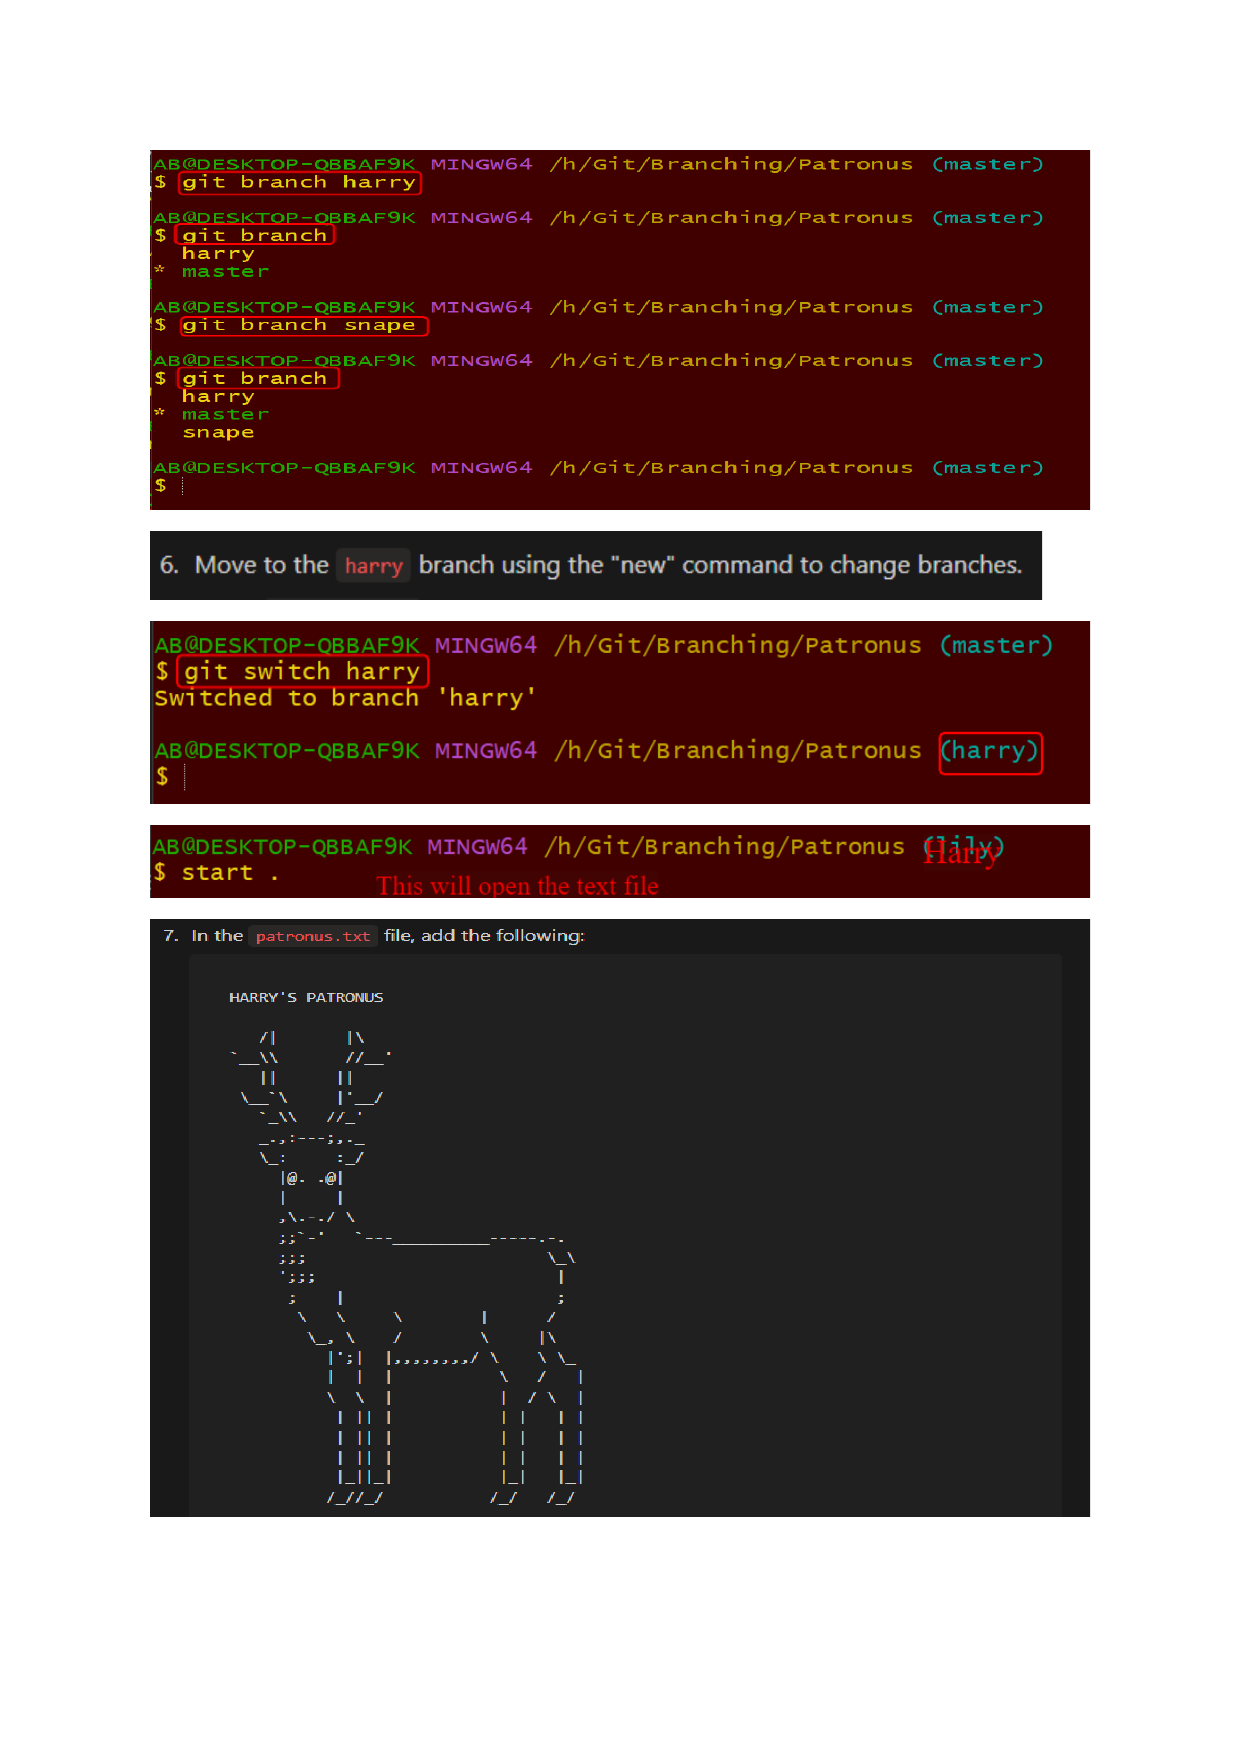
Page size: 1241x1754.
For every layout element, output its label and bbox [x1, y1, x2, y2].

picture [150, 621, 1091, 804]
picture [150, 919, 1091, 1517]
picture [150, 825, 1091, 898]
picture [150, 531, 1043, 600]
picture [150, 150, 1091, 510]
